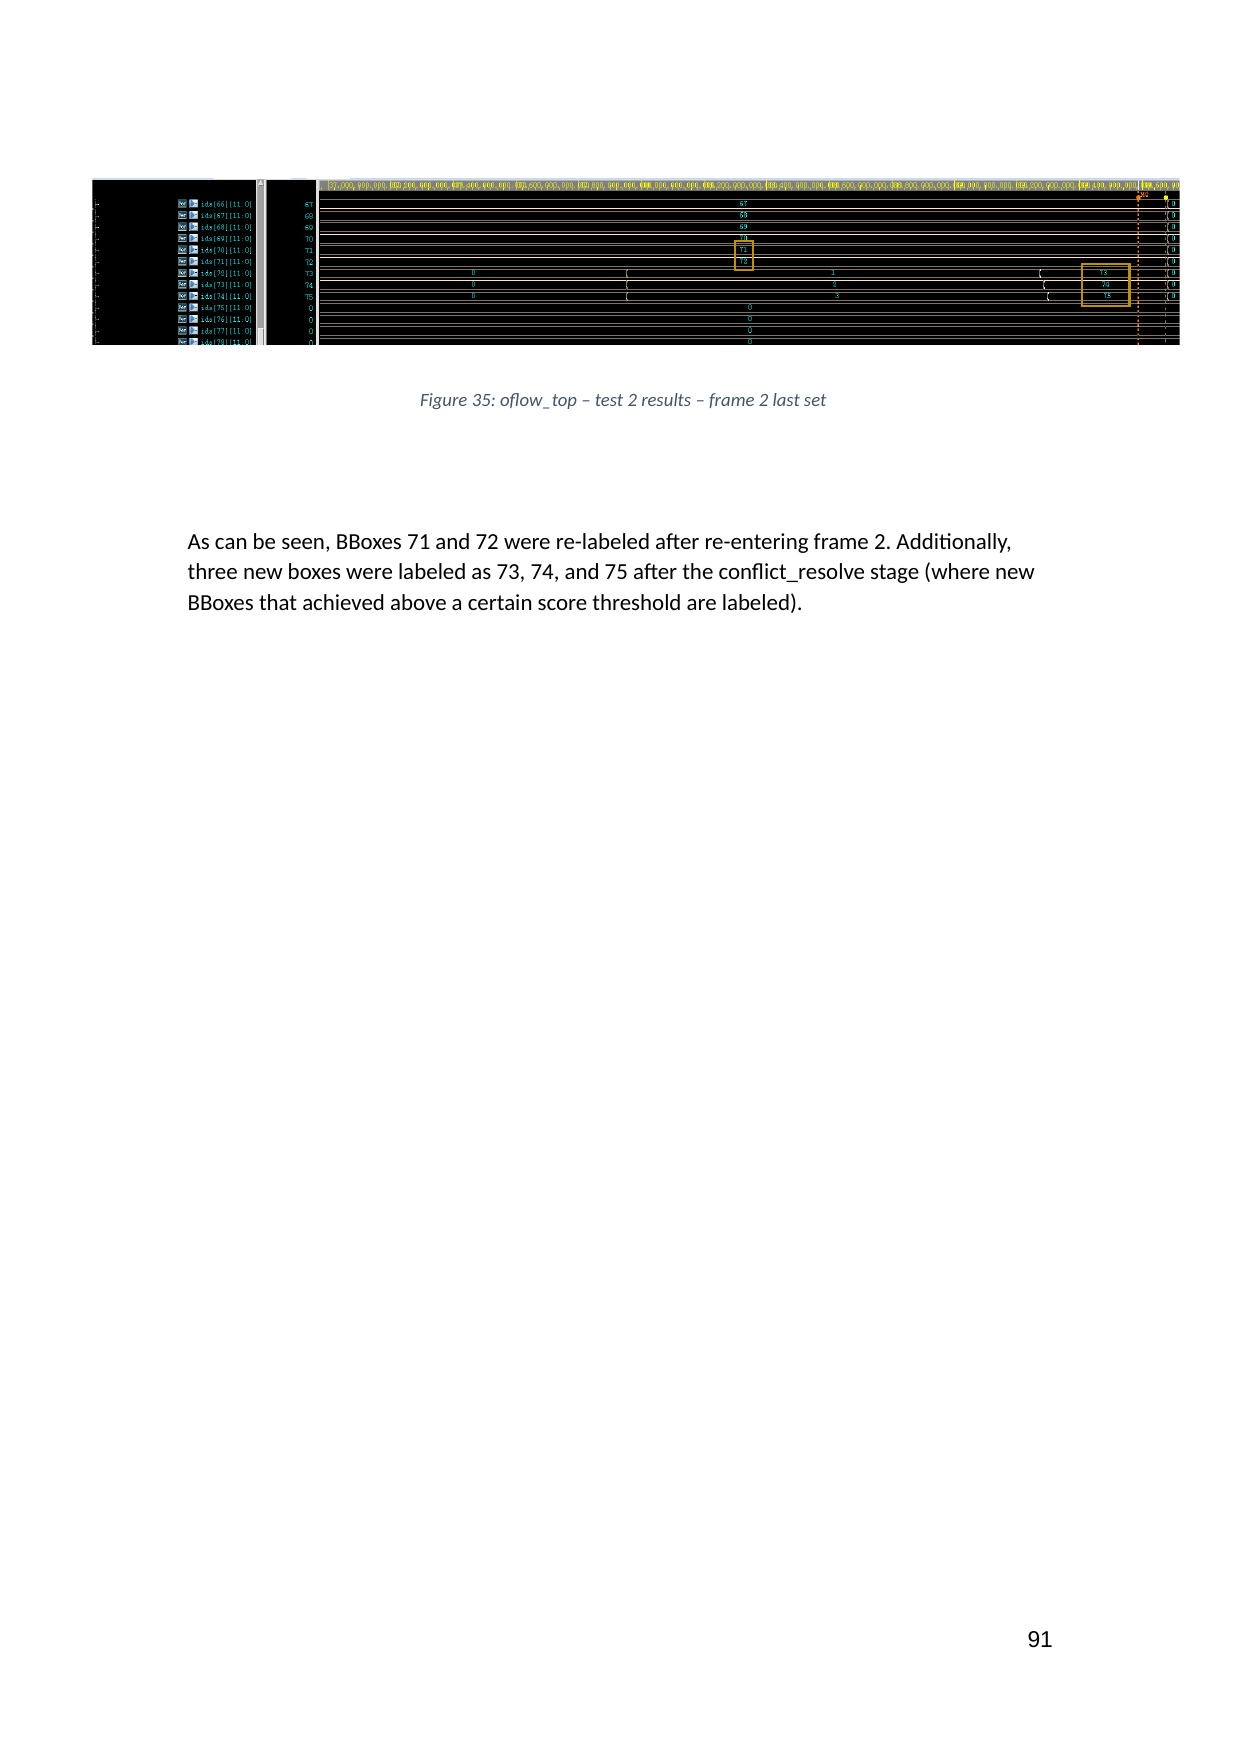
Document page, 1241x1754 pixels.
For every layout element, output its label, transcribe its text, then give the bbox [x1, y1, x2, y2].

text As can be seen, BBoxes 71 and 72 were re-labeled after re-entering frame 2. Additionally, three new boxes were labeled as 73, 74, and 75 after the conflict_resolve stage (where new BBoxes that achieved above a certain score threshold are labeled). [187, 527, 1053, 616]
picture [92, 178, 1180, 344]
